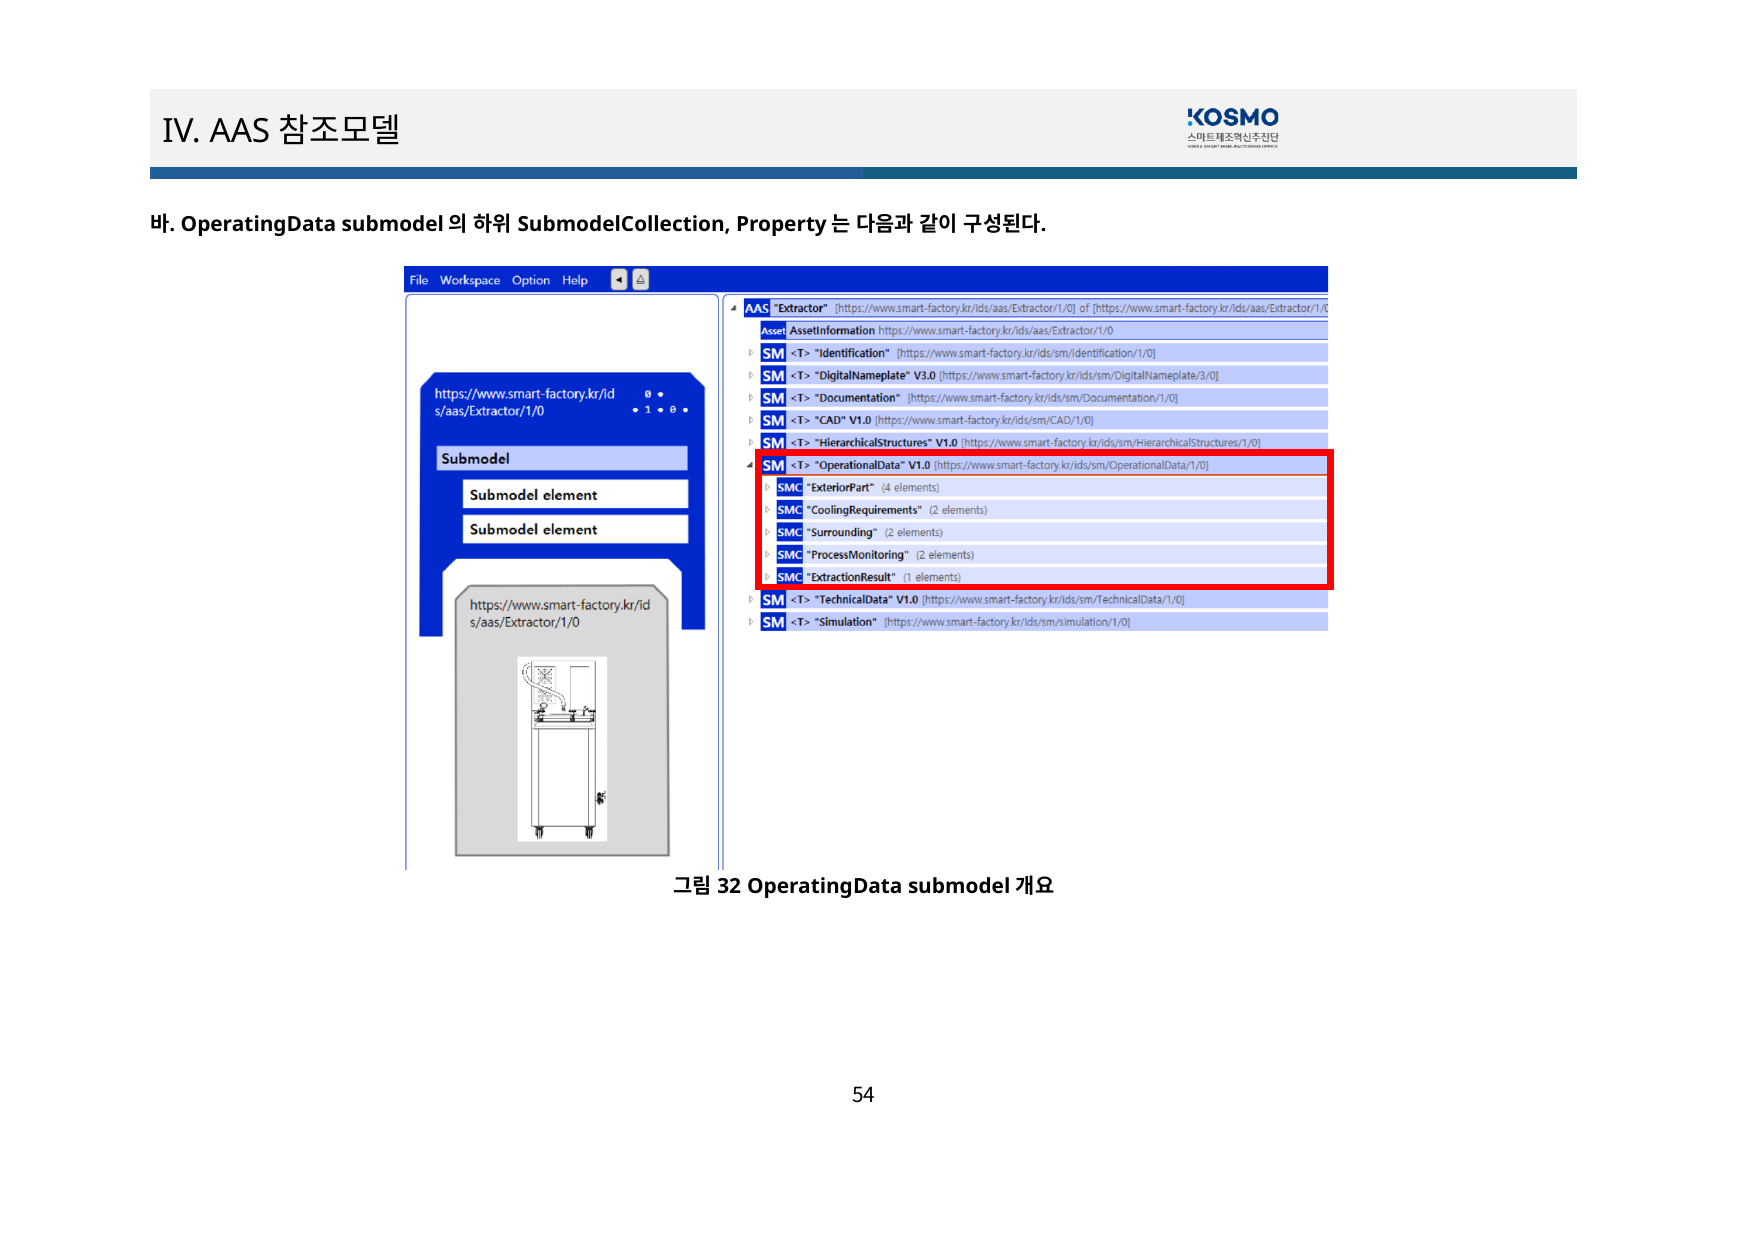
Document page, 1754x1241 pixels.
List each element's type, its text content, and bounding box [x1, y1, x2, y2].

picture [404, 266, 1329, 870]
picture [762, 456, 1327, 584]
picture [1187, 108, 1279, 148]
text 바. OperatingData submodel의 하위 SubmodelCollection, Property는 다음과 같이 구성된다. [150, 207, 1577, 238]
